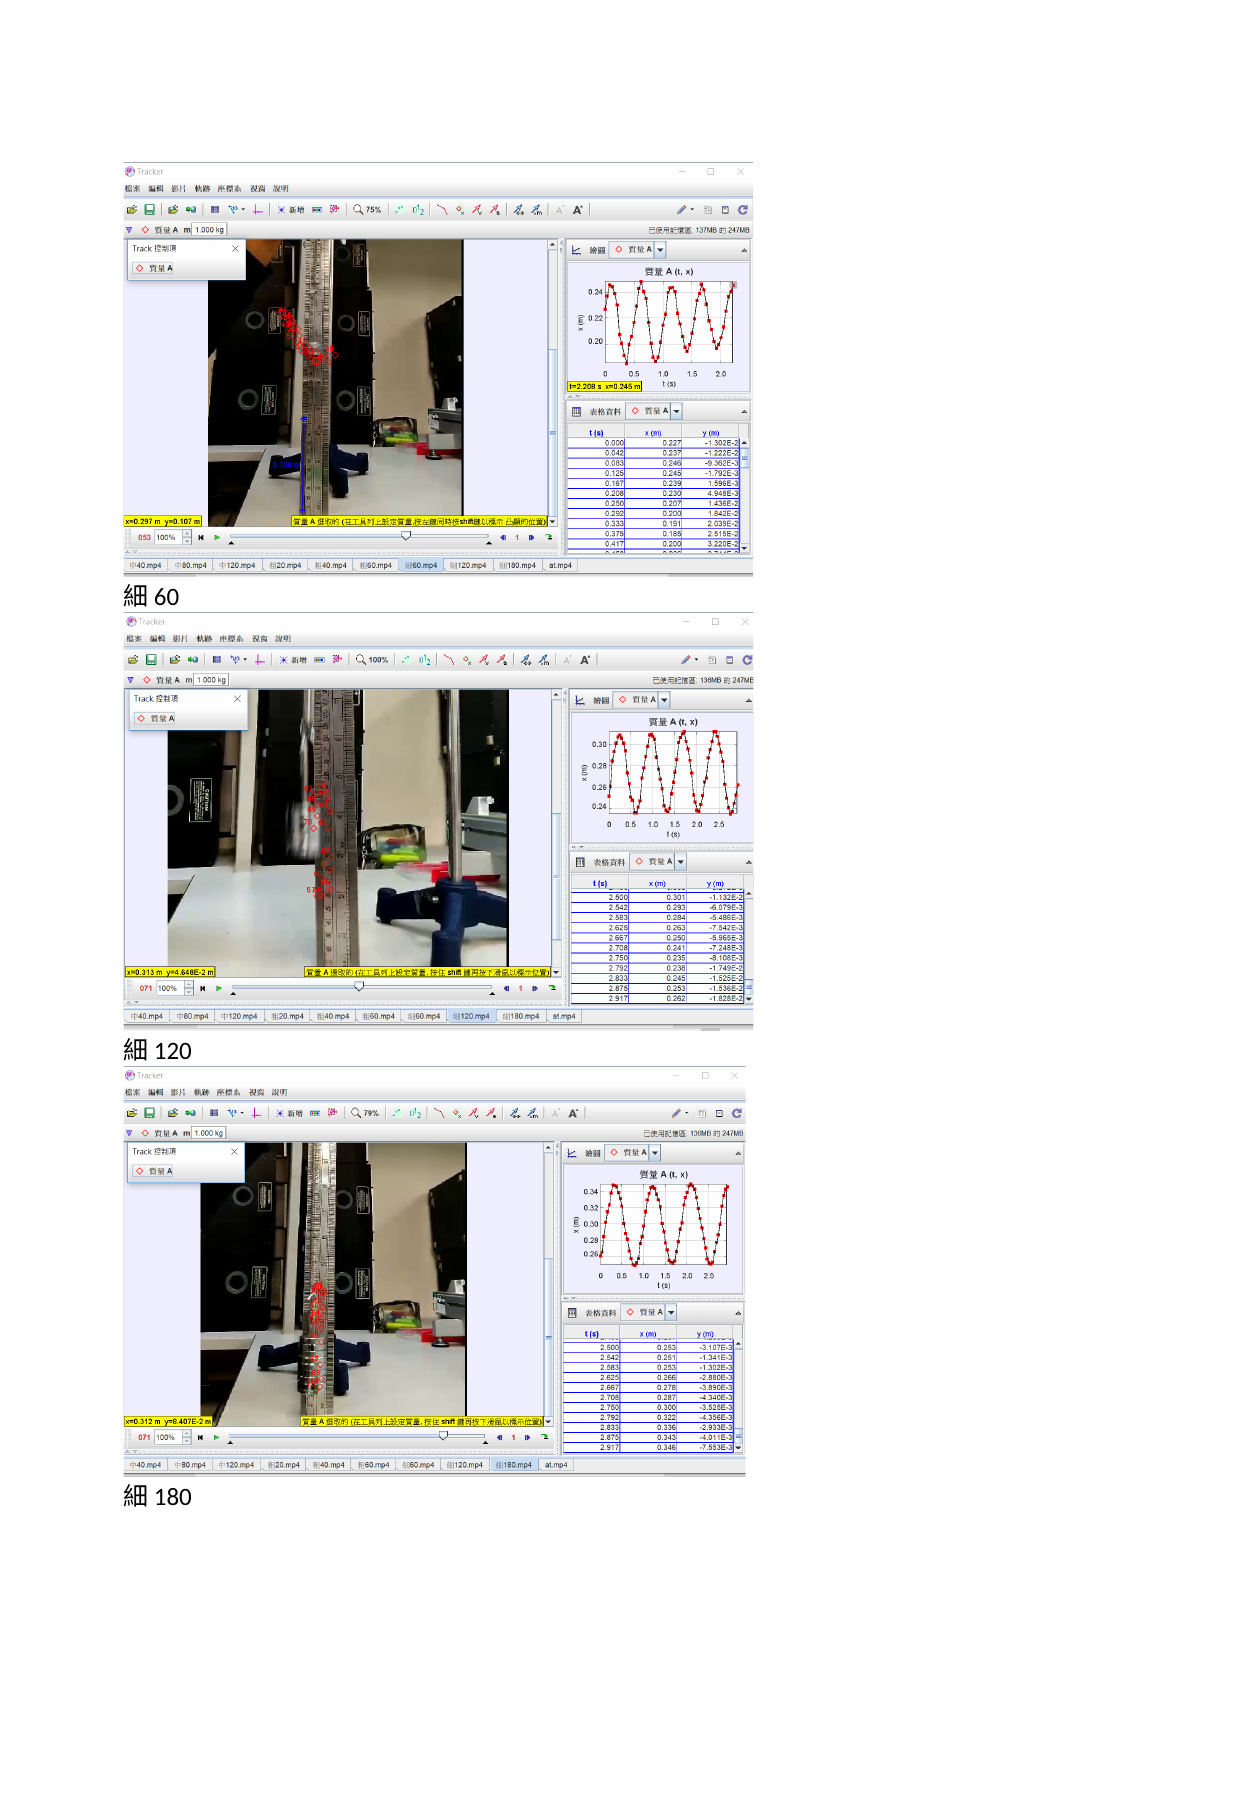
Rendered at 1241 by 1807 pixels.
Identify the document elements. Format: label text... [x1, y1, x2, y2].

picture [123, 612, 754, 1031]
text 細180 [124, 1477, 1154, 1513]
picture [123, 162, 754, 577]
picture [123, 1066, 746, 1477]
text 細120 [124, 1030, 1154, 1067]
text 細60 [124, 576, 1154, 612]
